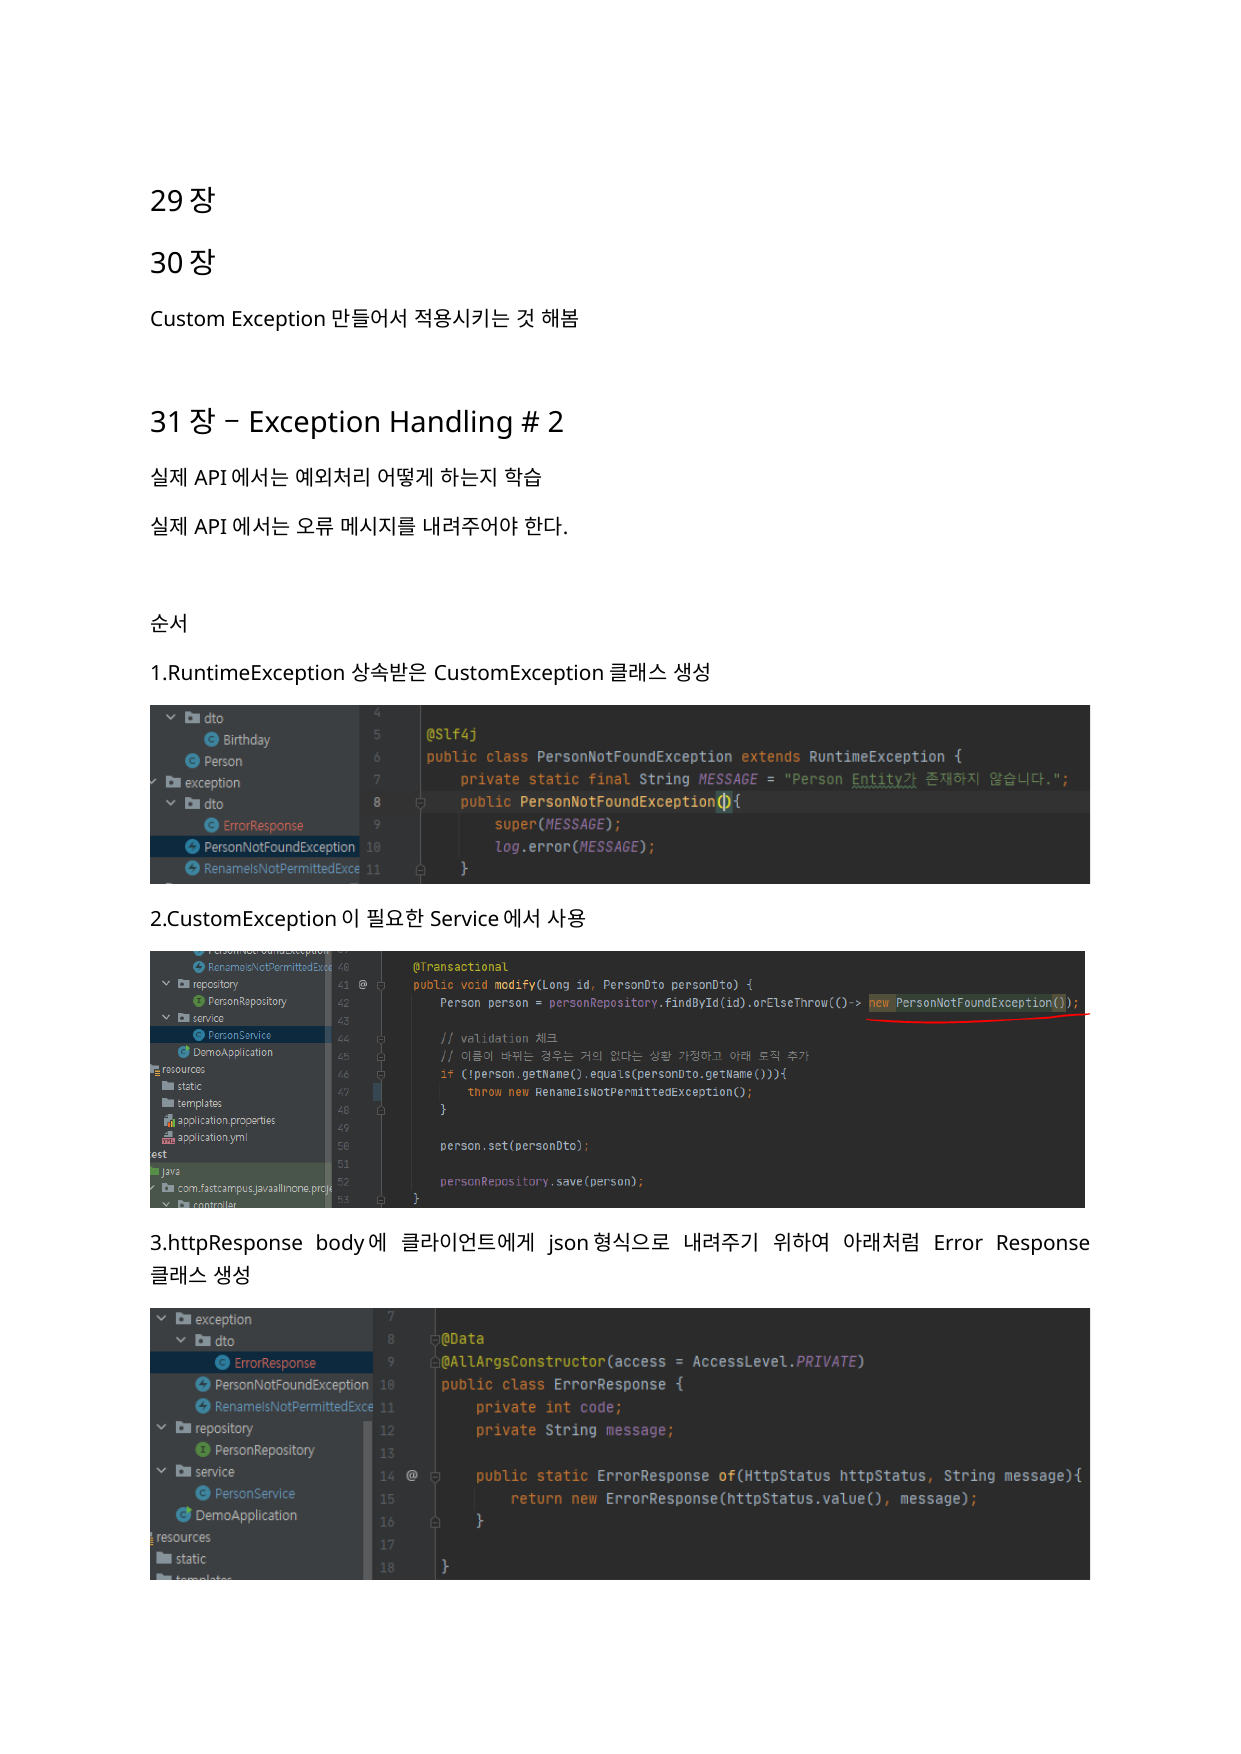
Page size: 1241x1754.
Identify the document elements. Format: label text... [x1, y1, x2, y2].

text 1.RuntimeException 상속받은 CustomException 클래스 생성 [150, 656, 1090, 687]
subtitle 29장 [150, 177, 1090, 219]
picture [150, 705, 1091, 884]
text 실제 API 에서는 오류 메시지를 내려주어야 한다. [150, 510, 1090, 541]
text 2.CustomException이 필요한 Service에서 사용 [150, 902, 1090, 932]
subtitle 30장 [150, 239, 1090, 282]
subtitle 실제 API에서는 예외처리 어떻게 하는지 학습 [150, 461, 1090, 491]
text 순서 [150, 607, 1090, 637]
text Custom Exception 만들어서 적용시키는 것 해봄 [150, 302, 1090, 332]
picture [150, 1308, 1091, 1580]
picture [150, 951, 1091, 1208]
text 3.httpResponse body에 클라이언트에게 json형식으로 내려주기 위하여 아래처럼 Error Response 클래스 생성 [150, 1227, 1090, 1289]
subtitle 31장 – Exception Handling # 2 [150, 399, 1090, 441]
